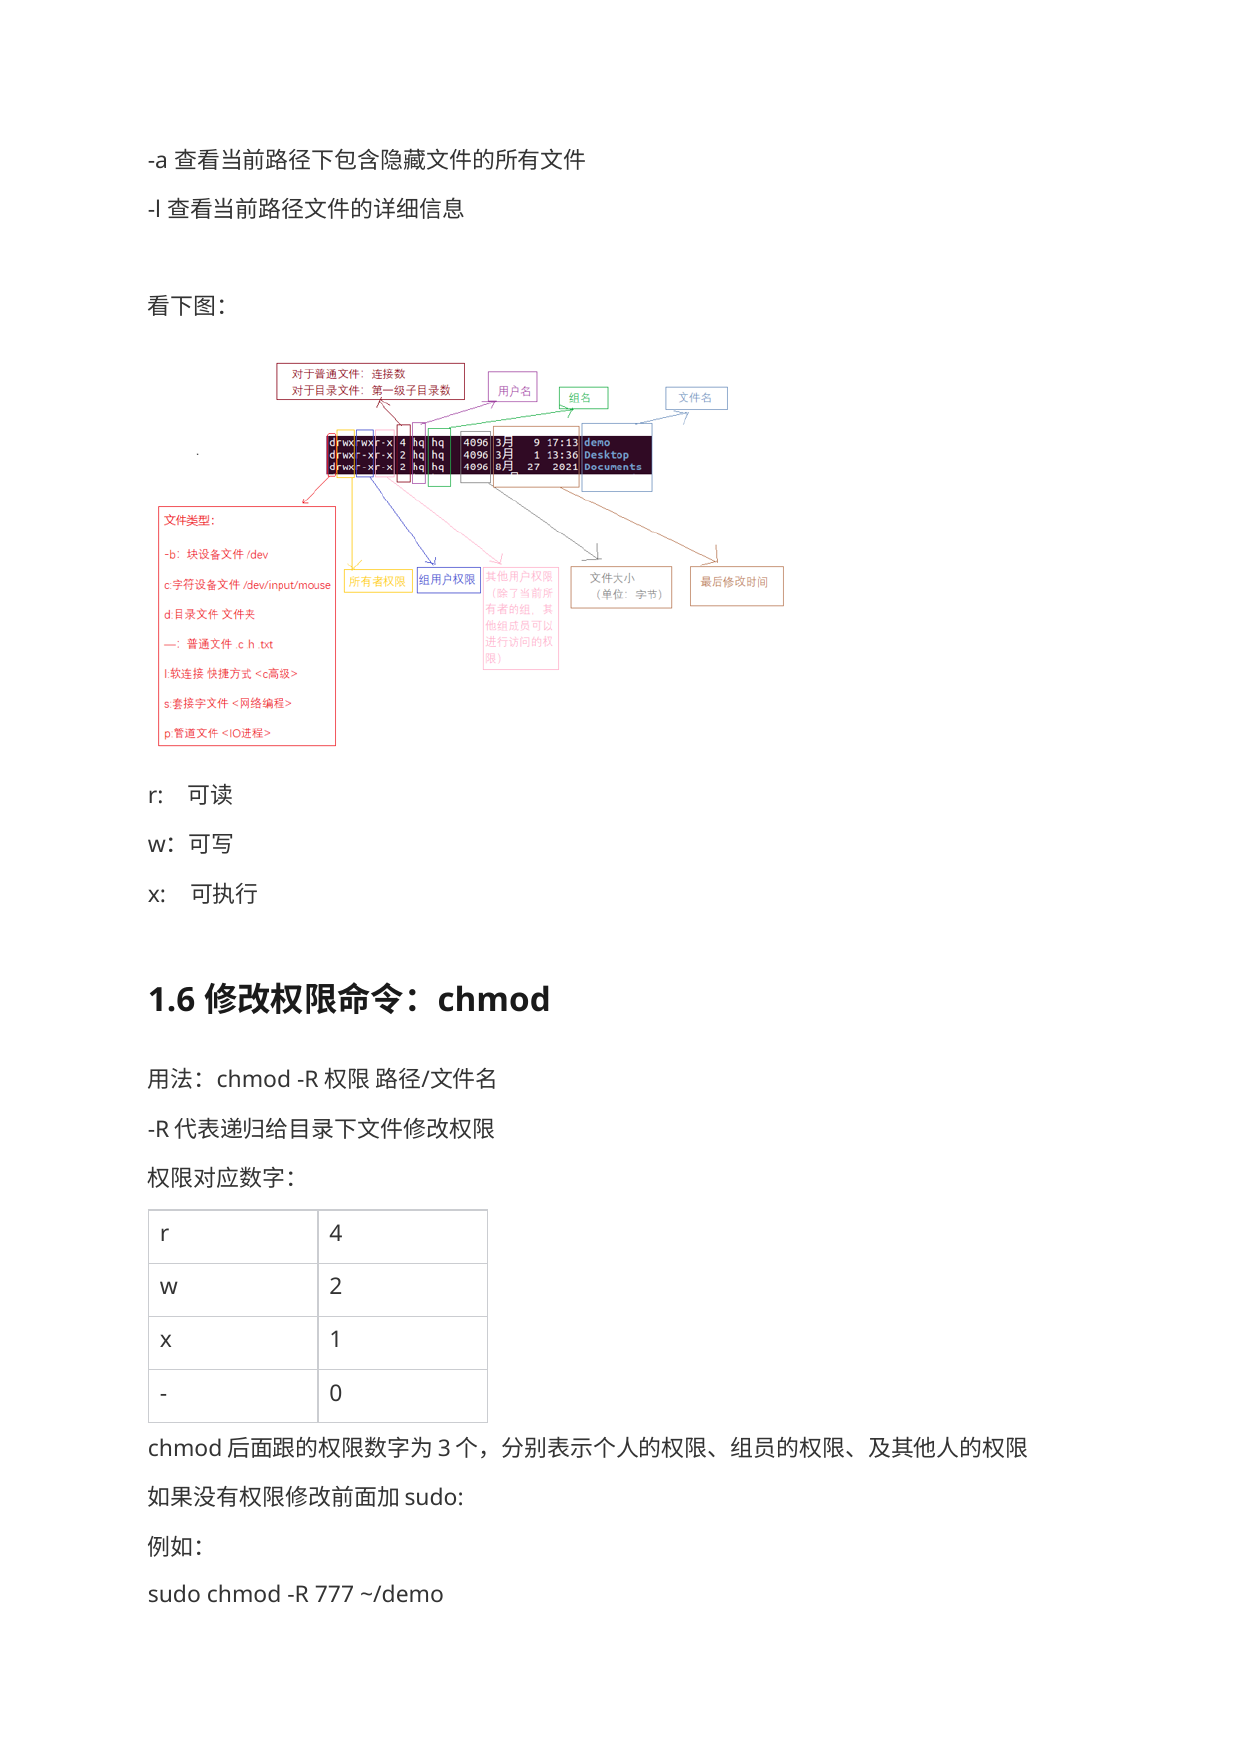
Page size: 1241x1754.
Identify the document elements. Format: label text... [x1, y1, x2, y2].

table_header r [149, 1211, 317, 1262]
text w：可写 [148, 826, 1093, 859]
text 如果没有权限修改前面加sudo: [148, 1479, 1093, 1513]
text chmod后面跟的权限数字为3个，分别表示个人的权限、组员的权限、及其他人的权限 [148, 1430, 1093, 1463]
text -a 查看当前路径下包含隐藏文件的所有文件 [148, 142, 1093, 175]
text x: 可执行 [148, 876, 1093, 909]
text 例如： [148, 1529, 1093, 1562]
picture [147, 337, 819, 761]
table_header 4 [319, 1211, 487, 1262]
table_cell - [149, 1370, 317, 1422]
text -l 查看当前路径文件的详细信息 [148, 191, 1093, 225]
text sudo chmod -R 777 ~/demo [148, 1578, 1093, 1609]
text 用法：chmod -R 权限 路径/文件名 [148, 1061, 1093, 1094]
table_cell w [149, 1264, 317, 1316]
text 看下图： [148, 288, 1093, 321]
text 权限对应数字： [148, 1160, 1093, 1193]
table_cell 1 [319, 1317, 487, 1369]
text -R代表递归给目录下文件修改权限 [148, 1110, 1093, 1144]
table_cell 2 [319, 1264, 487, 1316]
text r: 可读 [148, 777, 1093, 810]
subtitle 1.6 修改权限命令：chmod [148, 972, 1093, 1021]
table_cell 0 [319, 1370, 487, 1422]
table_cell x [149, 1317, 317, 1369]
